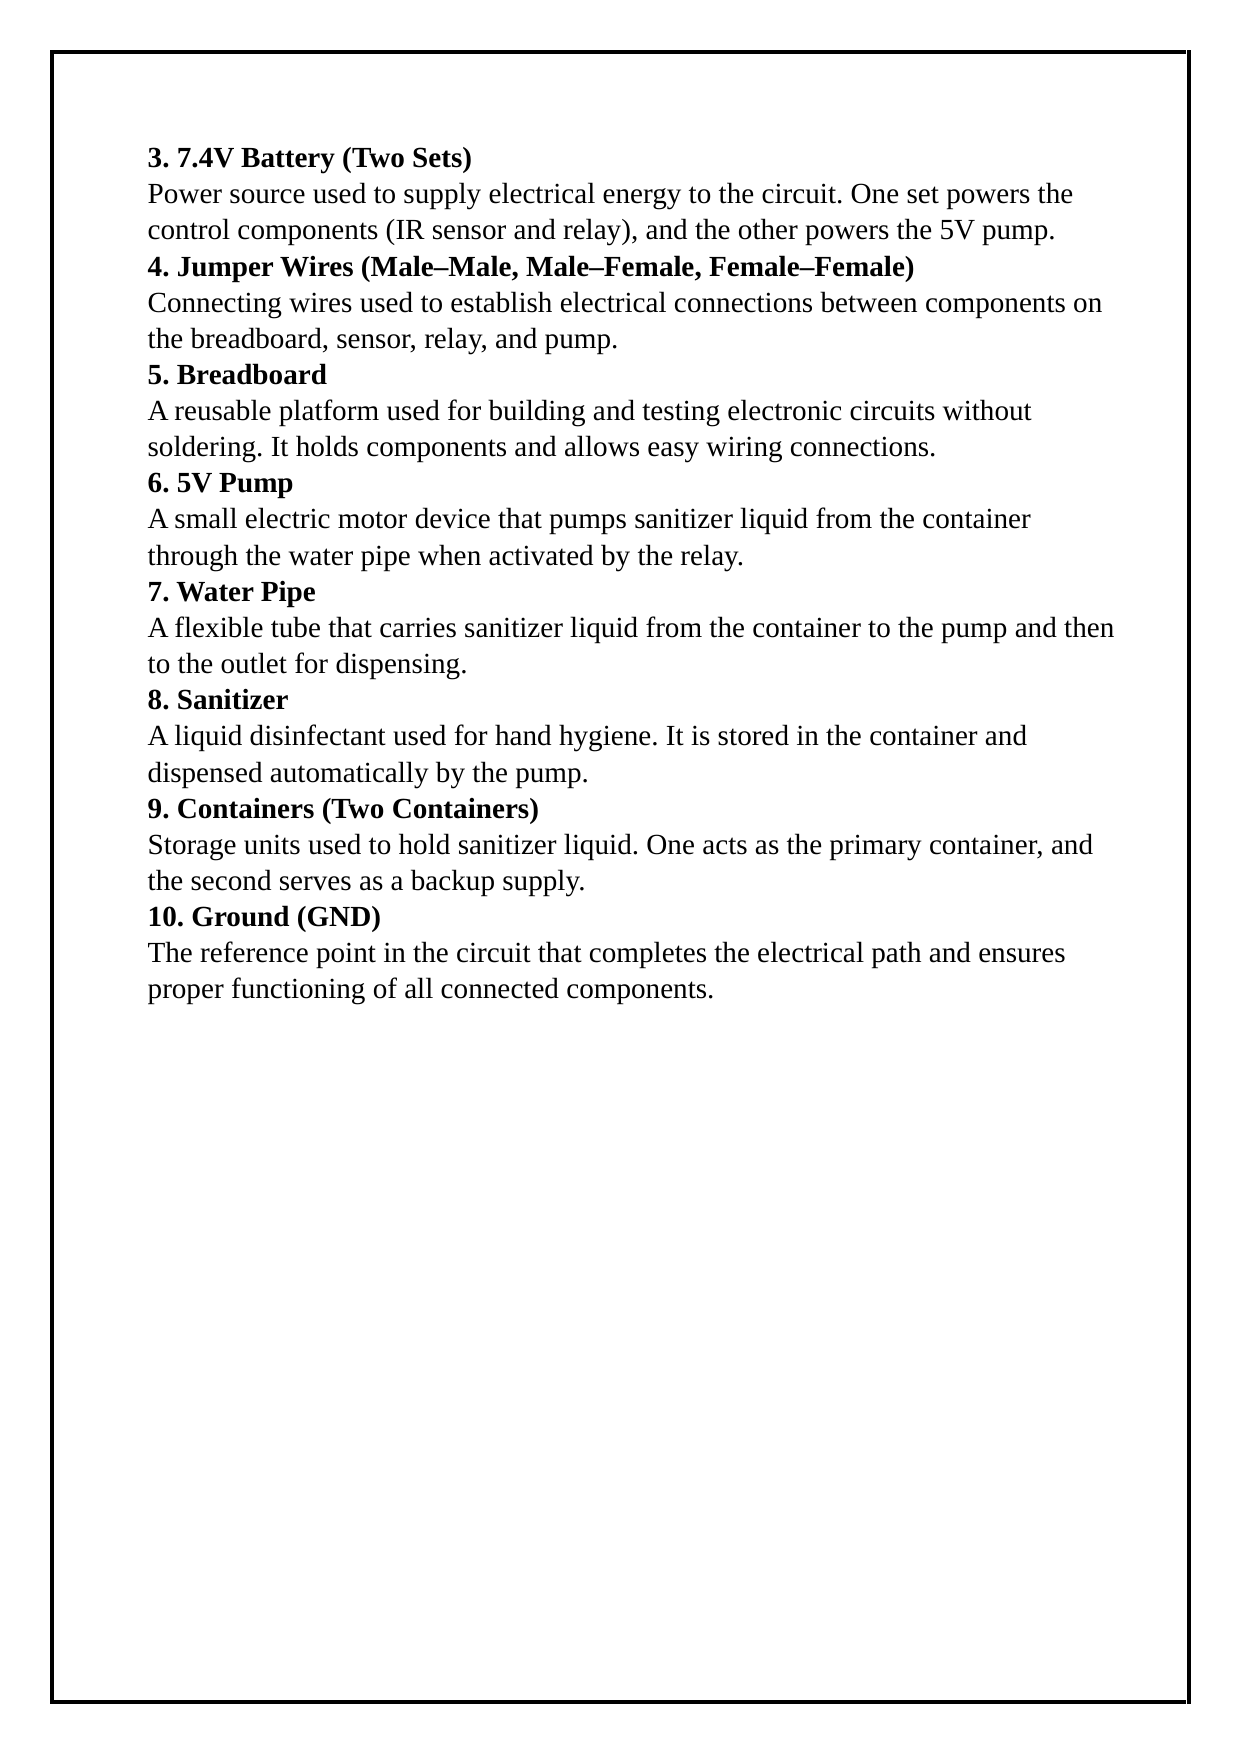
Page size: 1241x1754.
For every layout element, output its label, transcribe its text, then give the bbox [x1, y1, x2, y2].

text 5. Breadboard A reusable platform used for building and testing electronic circuits without soldering. It holds components and allows easy wiring connections. [147, 357, 1116, 463]
text 7. Water Pipe A flexible tube that carries sanitizer liquid from the container to the pump and then to the outlet for dispensing. [147, 574, 1116, 680]
text 10. Ground (GND) The reference point in the circuit that completes the electrical path and ensures proper functioning of all connected components. [147, 899, 1116, 1005]
text 4. Jumper Wires (Male–Male, Male–Female, Female–Female) Connecting wires used to establish electrical connections between components on the breadboard, sensor, relay, and pump. [147, 249, 1116, 354]
text 9. Containers (Two Containers) Storage units used to hold sanitizer liquid. One acts as the primary container, and the second serves as a backup supply. [147, 791, 1116, 897]
text 3. 7.4V Battery (Two Sets) Power source used to supply electrical energy to the circuit. One set powers the control components (IR sensor and relay), and the other powers the 5V pump. [147, 140, 1116, 246]
text 6. 5V Pump A small electric motor device that pumps sanitizer liquid from the container through the water pipe when activated by the relay. [147, 466, 1116, 571]
text 8. Sanitizer A liquid disinfectant used for hand hygiene. It is stored in the container and dispensed automatically by the pump. [147, 682, 1116, 788]
